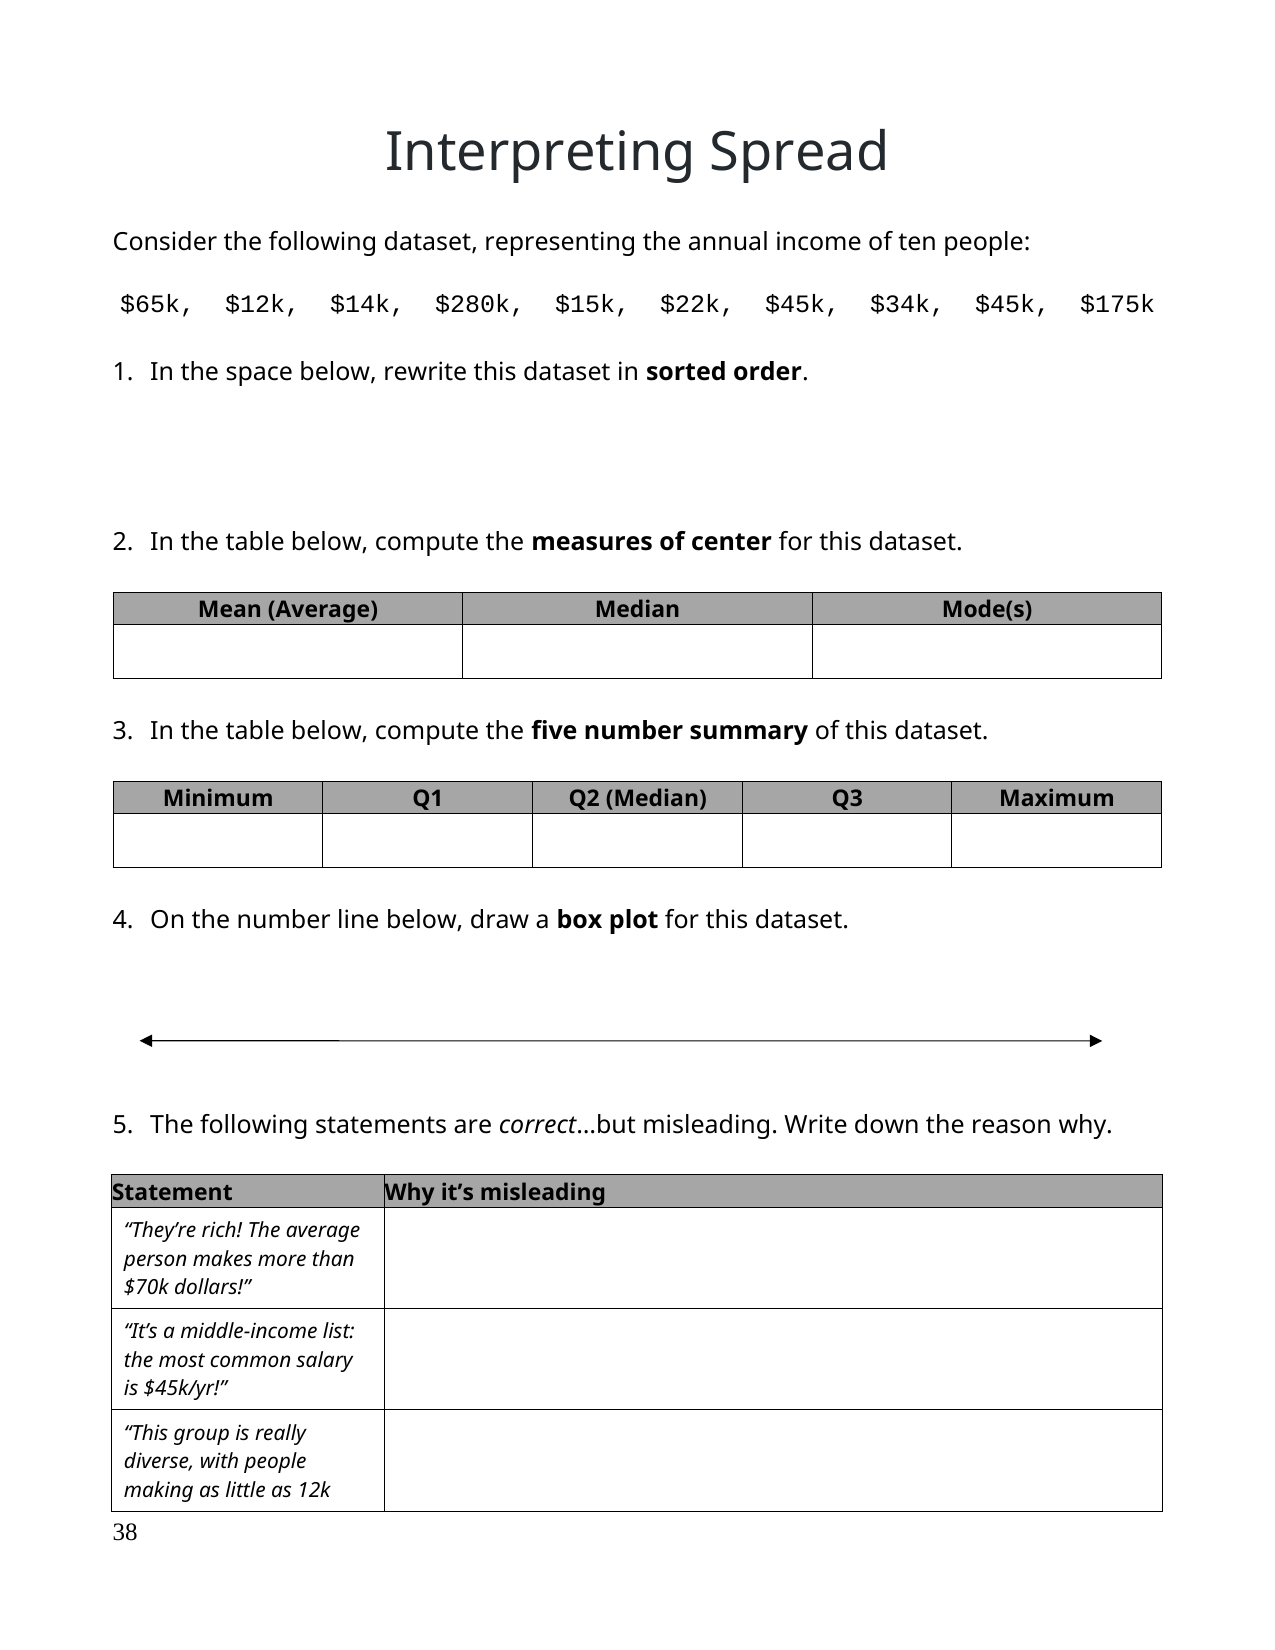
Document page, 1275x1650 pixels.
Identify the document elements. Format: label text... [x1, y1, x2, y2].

table_header Statement [112, 1175, 384, 1207]
table_cell [463, 625, 812, 678]
text Consider the following dataset, representing the annual income of ten people: [112, 223, 1162, 257]
list On the number line below, draw a box plot for this dataset. [112, 902, 1162, 936]
text $65k, $12k, $14k, $280k, $15k, $22k, $45k, $34k, $45k, $175k [112, 291, 1162, 319]
table_cell [114, 625, 462, 678]
table_cell [743, 814, 951, 867]
subtitle Interpreting Spread [112, 112, 1162, 186]
table_cell [114, 814, 322, 867]
list In the table below, compute the measures of center for this dataset. [112, 524, 1162, 558]
table_cell [533, 814, 742, 867]
table_header Q2 (Median) [533, 782, 742, 813]
table_header Why it’s misleading [385, 1175, 1162, 1207]
list In the space below, rewrite this dataset in sorted order. [112, 354, 1162, 388]
table_cell [323, 814, 532, 867]
list In the table below, compute the five number summary of this dataset. [112, 713, 1162, 747]
table_header Q3 [743, 782, 951, 813]
table_header Maximum [952, 782, 1161, 813]
table_header Minimum [114, 782, 322, 813]
table_header Q1 [323, 782, 532, 813]
table_header Median [463, 593, 812, 624]
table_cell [112, 1410, 384, 1511]
table_header Mean (Average) [114, 593, 462, 624]
table_header Mode(s) [813, 593, 1161, 624]
table_cell [385, 1309, 1162, 1409]
table_cell [385, 1208, 1162, 1308]
table_cell “They’re rich! The average person makes more than $70k dollars!” [112, 1208, 384, 1308]
table_cell [952, 814, 1161, 867]
list The following statements are correct…but misleading. Write down the reason why. [112, 1106, 1162, 1140]
table_cell “It’s a middle-income list: the most common salary is $45k/yr!” [112, 1309, 384, 1409]
table_cell [813, 625, 1161, 678]
table_cell [385, 1410, 1162, 1511]
